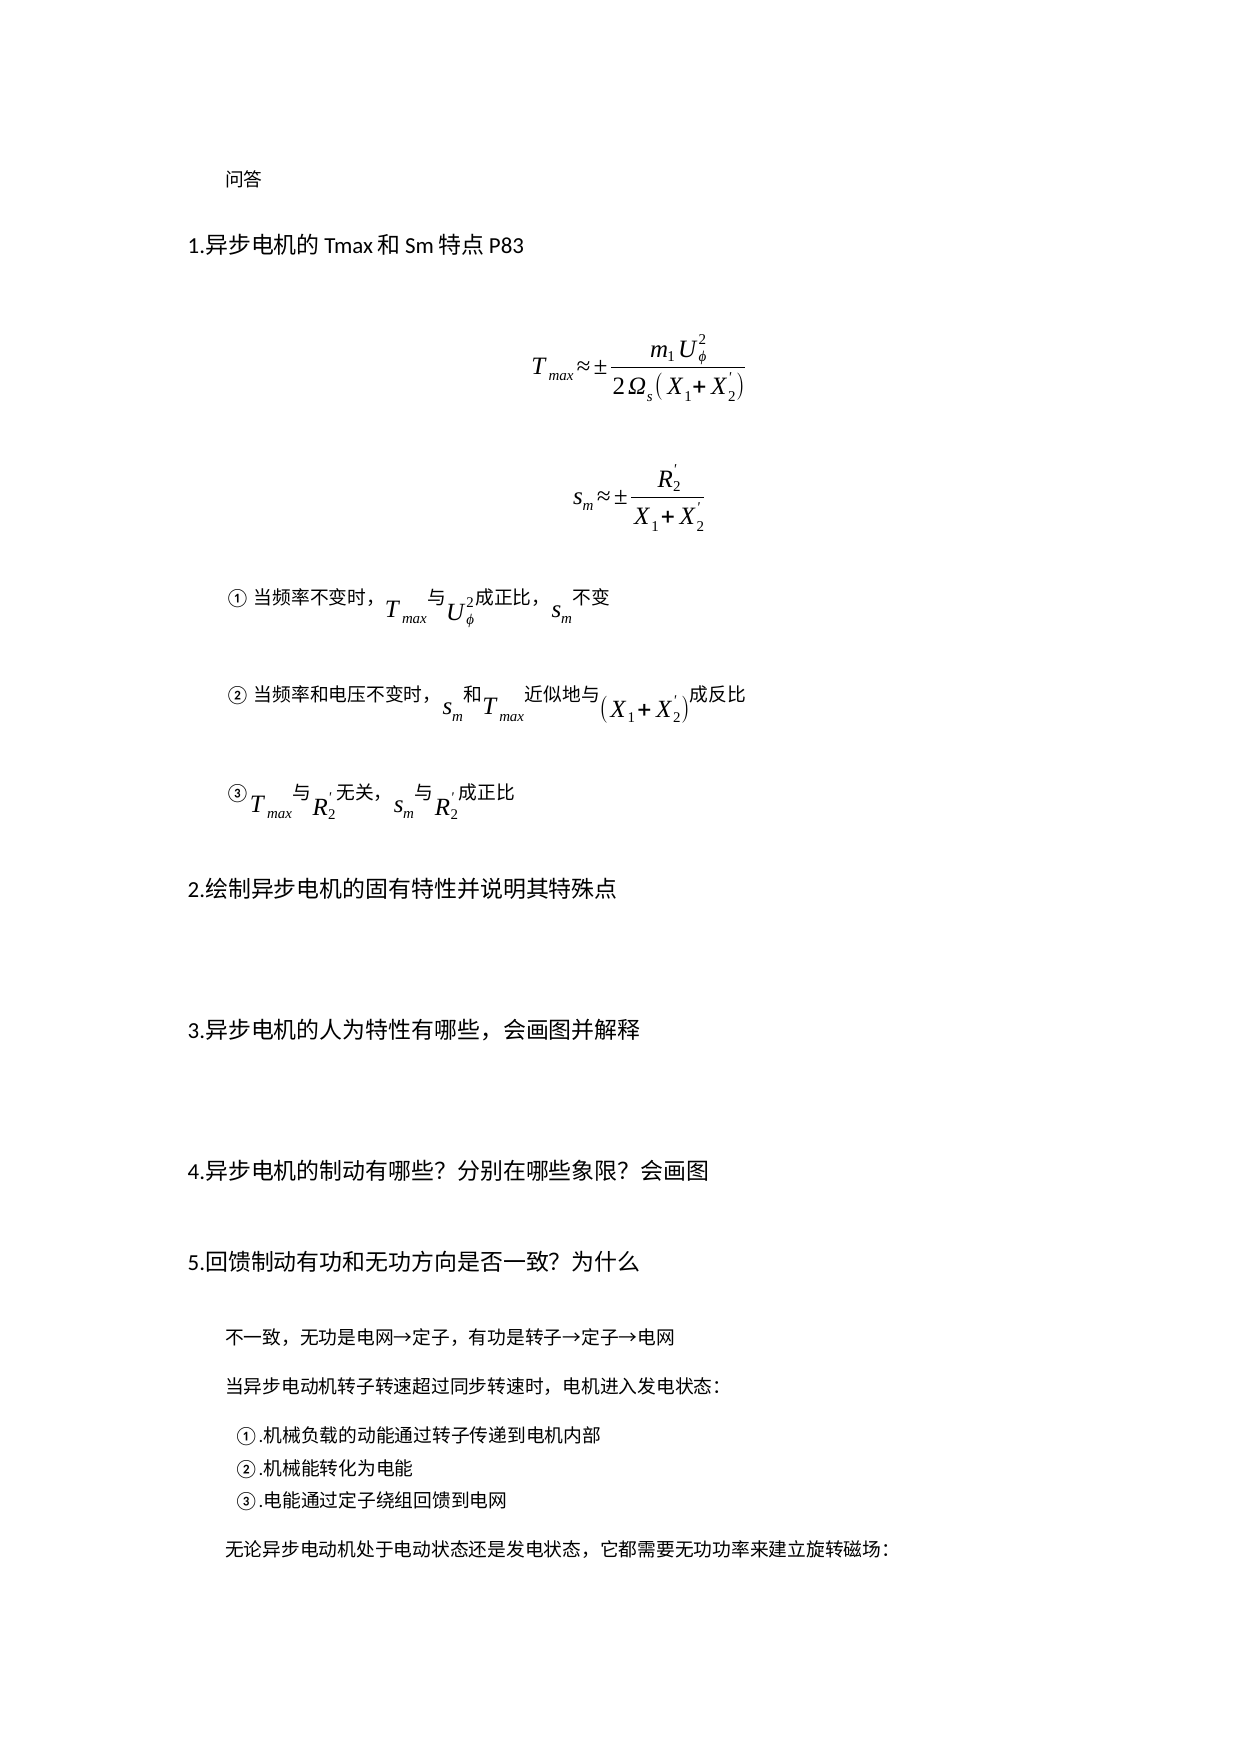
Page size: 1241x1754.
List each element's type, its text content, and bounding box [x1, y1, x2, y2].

text ③与无关，与成正比 [187, 773, 1053, 838]
text ②当频率和电压不变时，和近似地与成反比 [187, 676, 1053, 741]
subtitle 绘制异步电机的固有特性并说明其特殊点 [187, 855, 1053, 920]
text 问答 [187, 162, 1053, 194]
text ①当频率不变时，与成正比，不变 [187, 578, 1053, 643]
text 无论异步电动机处于电动状态还是发电状态，它都需要无功功率来建立旋转磁场： [187, 1532, 1053, 1565]
text 不一致，无功是电网→定子，有功是转子→定子→电网 [187, 1320, 1053, 1352]
subtitle 异步电机的Tmax和Sm特点P83 [187, 211, 1053, 276]
list 电能通过定子绕组回馈到电网 [187, 1483, 1053, 1516]
list 机械负载的动能通过转子传递到电机内部 [187, 1418, 1053, 1451]
list 机械能转化为电能 [187, 1451, 1053, 1483]
subtitle 回馈制动有功和无功方向是否一致？为什么 [187, 1228, 1053, 1293]
text 当异步电动机转子转速超过同步转速时，电机进入发电状态： [187, 1369, 1053, 1401]
subtitle 异步电机的制动有哪些？分别在哪些象限？会画图 [187, 1137, 1053, 1202]
subtitle 异步电机的人为特性有哪些，会画图并解释 [187, 996, 1053, 1061]
